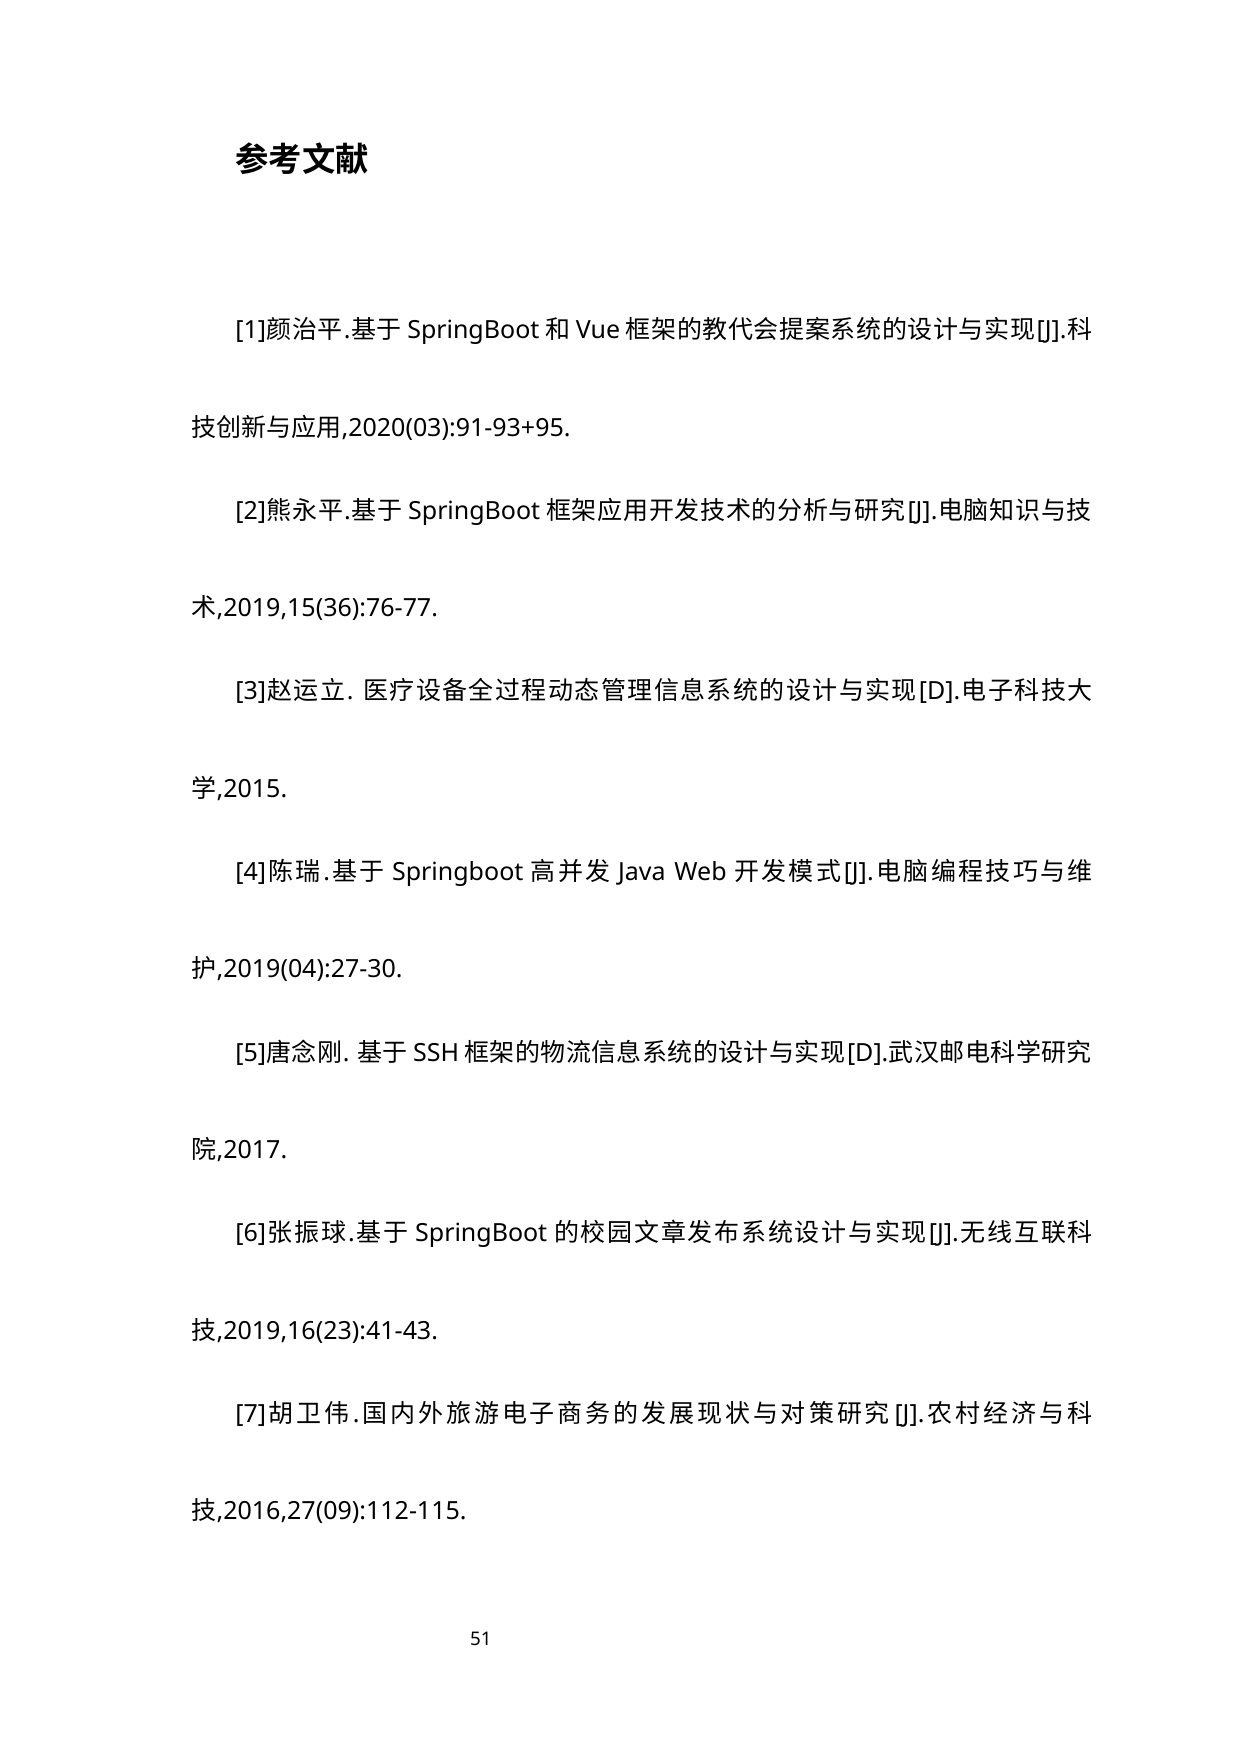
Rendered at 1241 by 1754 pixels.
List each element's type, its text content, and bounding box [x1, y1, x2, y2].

list [1]颜治平.基于SpringBoot和Vue框架的教代会提案系统的设计与实现[J].科技创新与应用,2020(03):91-93+95. [191, 295, 1093, 458]
list [4]陈瑞.基于Springboot高并发Java Web开发模式[J].电脑编程技巧与维护,2019(04):27-30. [191, 837, 1093, 999]
list [2]熊永平.基于SpringBoot框架应用开发技术的分析与研究[J].电脑知识与技术,2019,15(36):76-77. [191, 476, 1093, 638]
list 参考文献 [191, 124, 1093, 189]
list [3]赵运立. 医疗设备全过程动态管理信息系统的设计与实现[D].电子科技大学,2015. [191, 656, 1093, 819]
list [6]张振球.基于SpringBoot的校园文章发布系统设计与实现[J].无线互联科技,2019,16(23):41-43. [191, 1198, 1093, 1361]
list [7]胡卫伟.国内外旅游电子商务的发展现状与对策研究[J].农村经济与科技,2016,27(09):112-115. [191, 1379, 1093, 1541]
list [5]唐念刚. 基于SSH框架的物流信息系统的设计与实现[D].武汉邮电科学研究院,2017. [191, 1018, 1093, 1180]
